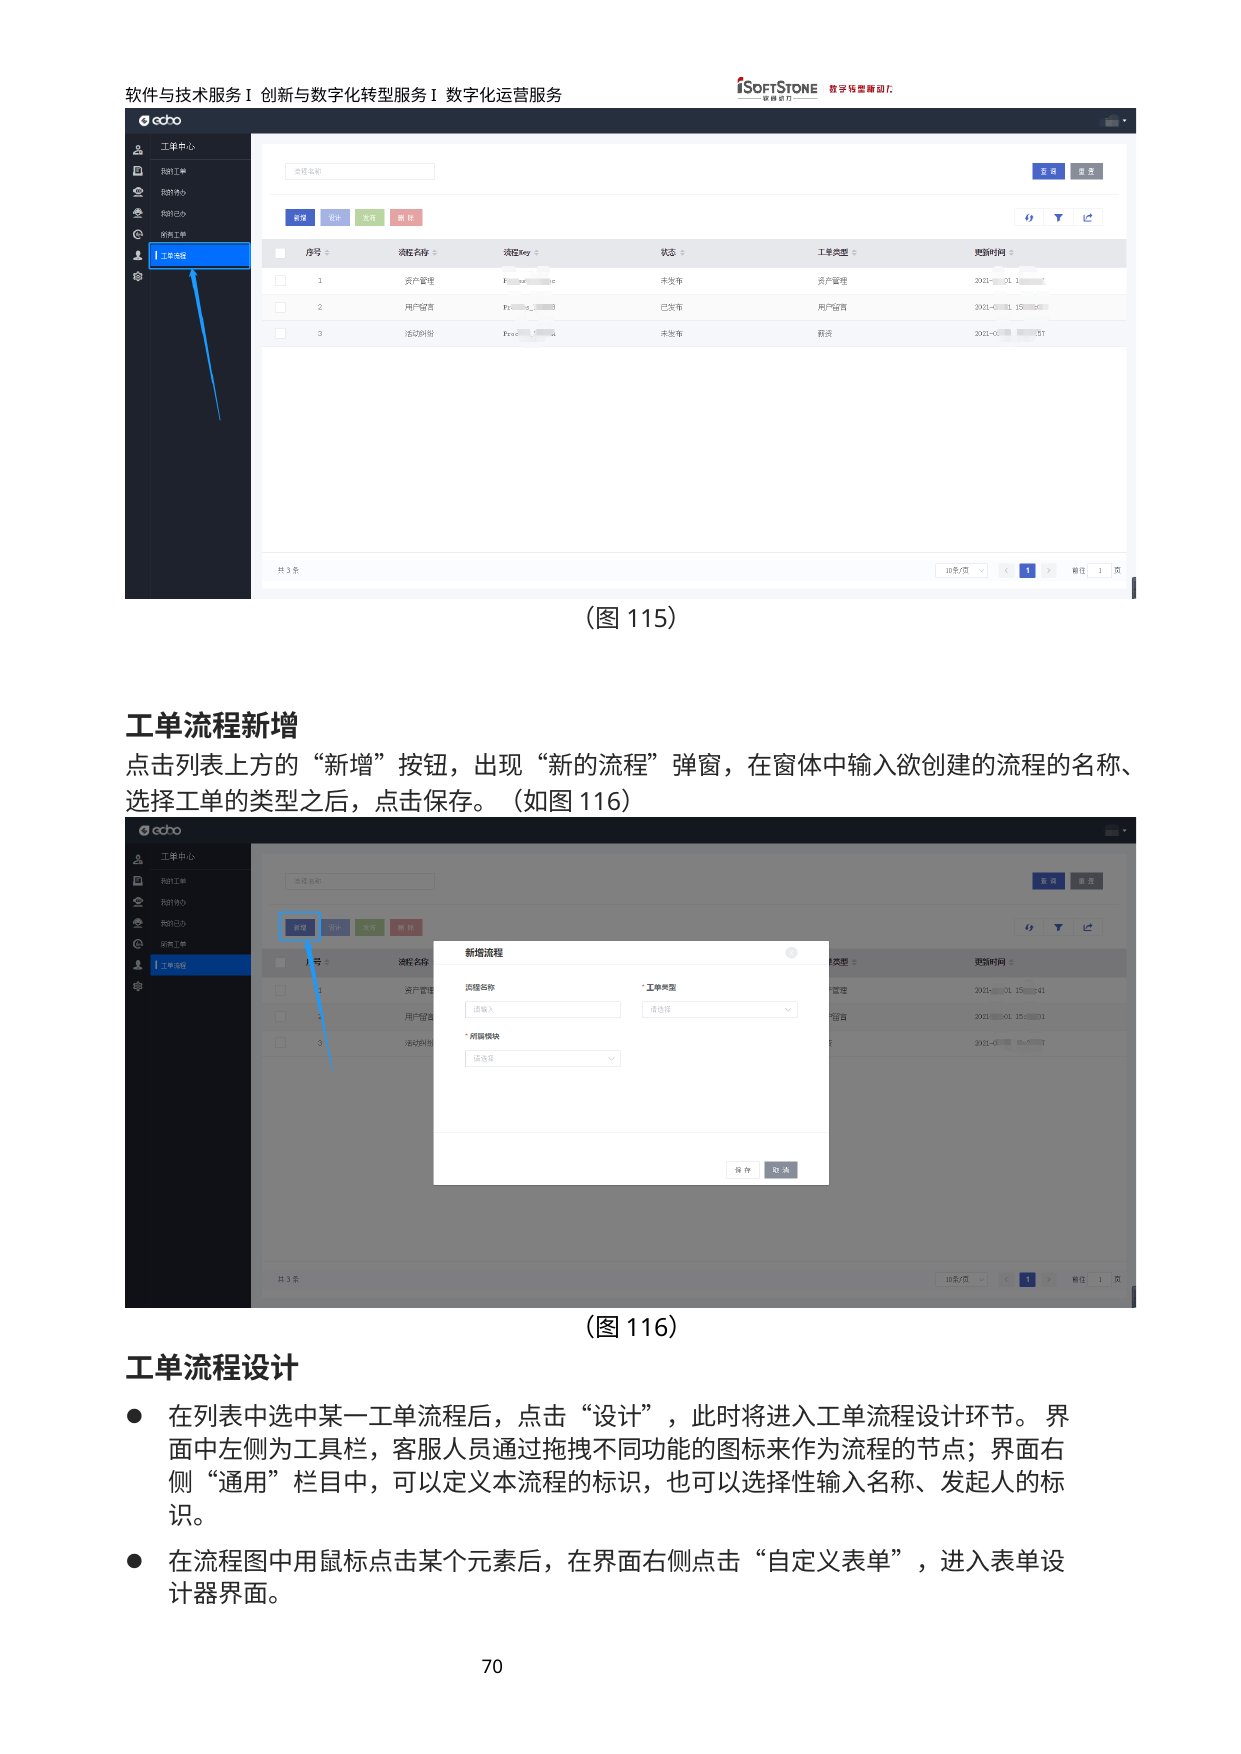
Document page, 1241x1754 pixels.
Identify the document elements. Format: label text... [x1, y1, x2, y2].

list 工单流程设计 [125, 1344, 1138, 1386]
text （图 116） [125, 1308, 1138, 1344]
picture [125, 108, 1137, 599]
list 在列表中选中某一工单流程后，点击“设计”，此时将进入工单流程设计环节。 界面中左侧为工具栏，客服人员通过拖拽不同功能的图标来作为流程的节点；界面右侧“通用”栏目中，可以定义本流程的标识，也可以选择性输入名称、发起人的标识。 [125, 1399, 1080, 1531]
list 在流程图中用鼠标点击某个元素后，在界面右侧点击“自定义表单”，进入表单设计器界面。 [125, 1544, 1080, 1610]
picture [737, 77, 893, 101]
list 工单流程新增 [125, 703, 1138, 745]
text （图 115） [125, 598, 1138, 634]
picture [125, 817, 1137, 1308]
